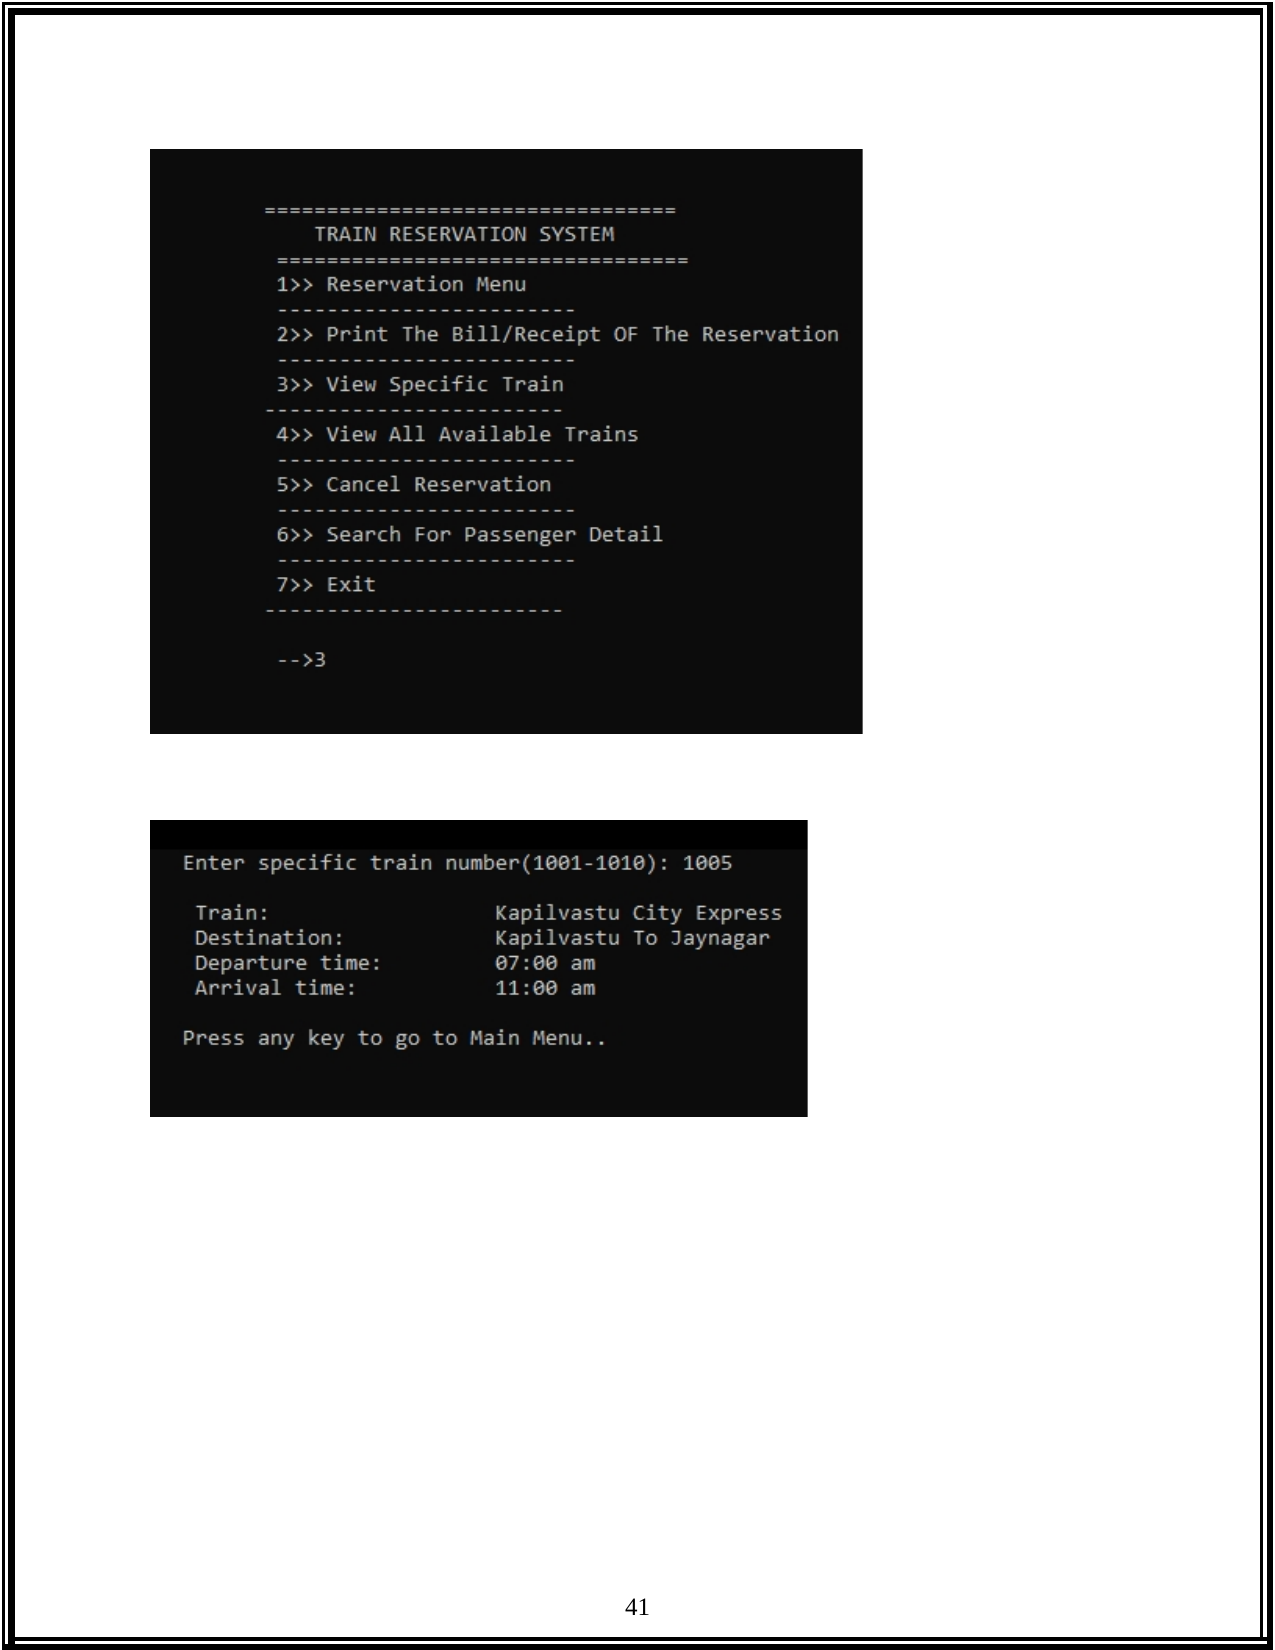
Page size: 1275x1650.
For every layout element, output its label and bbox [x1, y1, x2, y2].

picture [150, 149, 863, 734]
picture [150, 820, 808, 1117]
